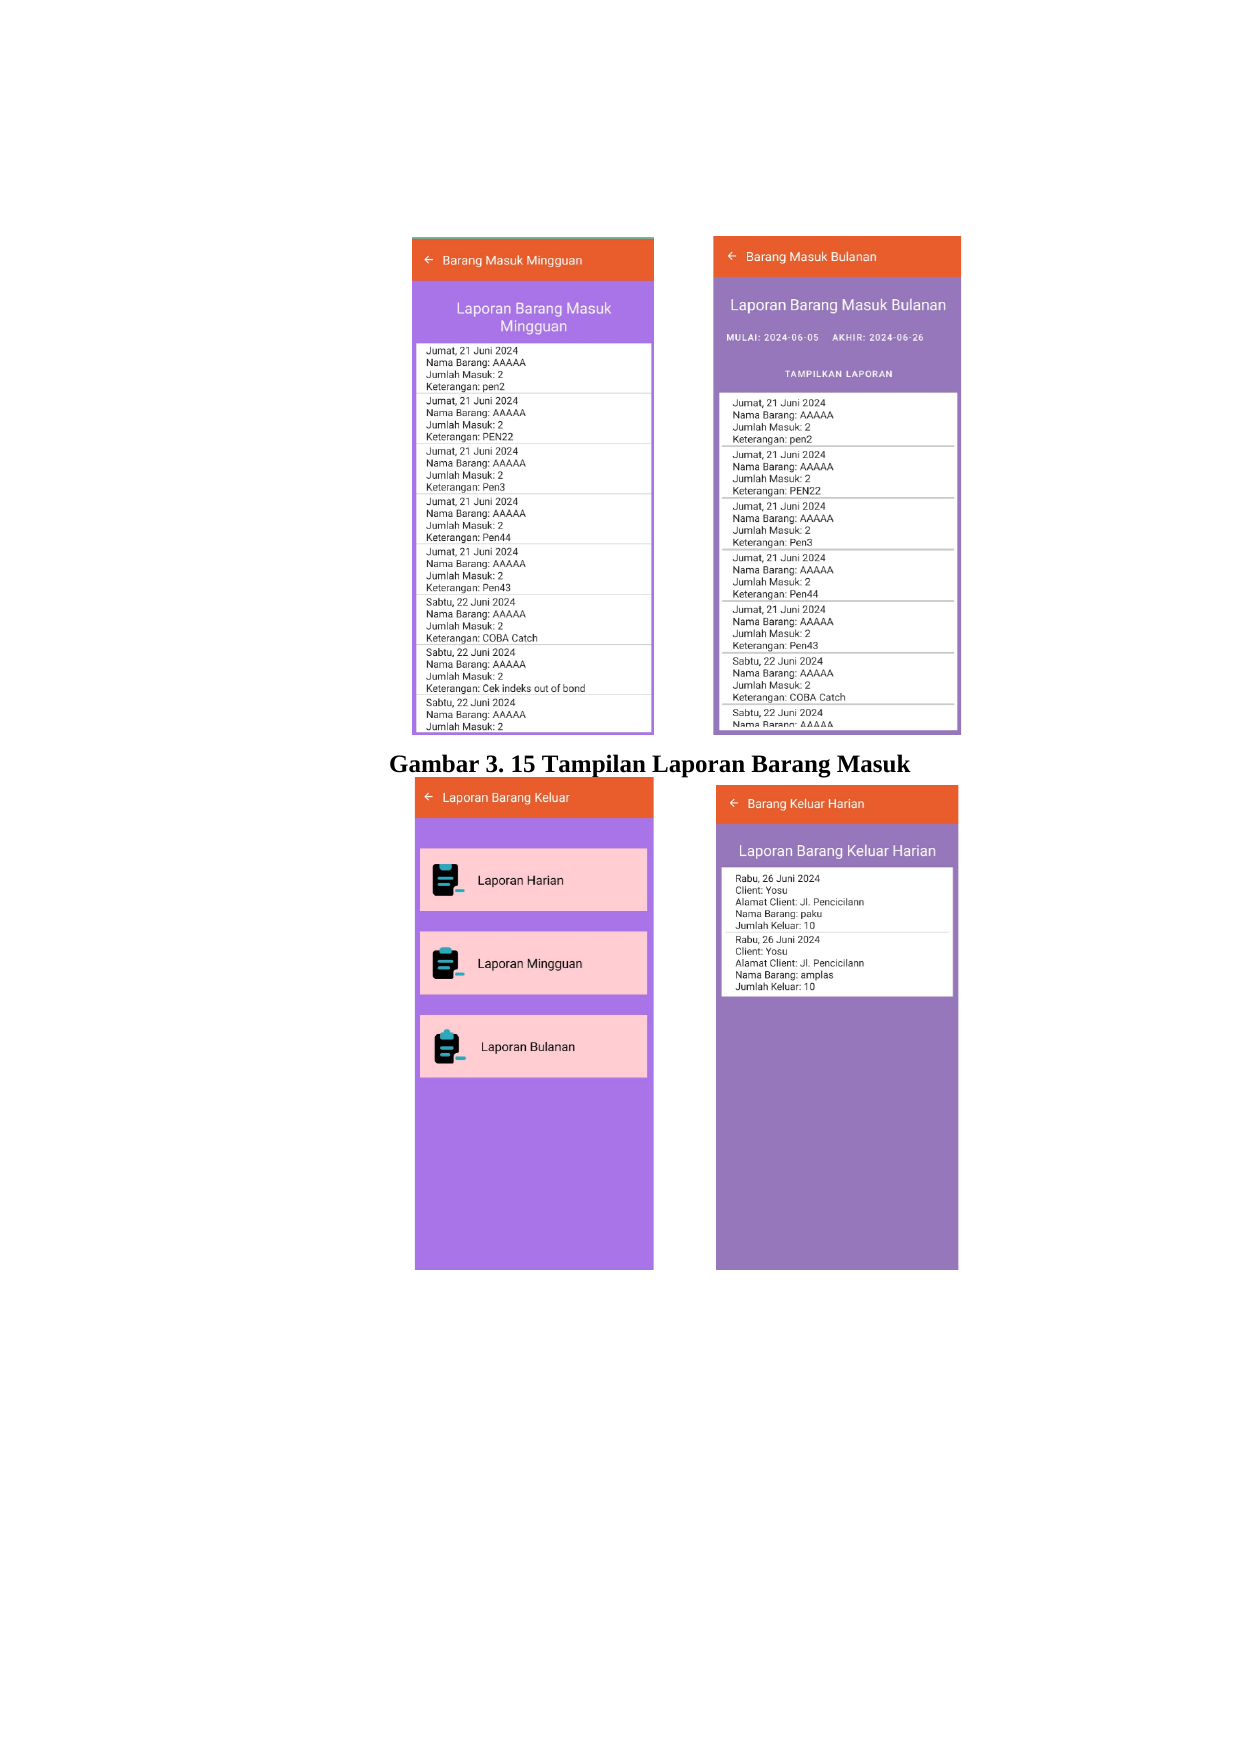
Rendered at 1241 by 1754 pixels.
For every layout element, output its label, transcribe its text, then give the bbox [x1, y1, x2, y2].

picture [716, 785, 959, 1270]
picture [414, 777, 654, 1270]
text Gambar 3. 15 Tampilan Laporan Barang Masuk [236, 749, 1063, 778]
picture [412, 237, 654, 735]
picture [713, 236, 962, 735]
